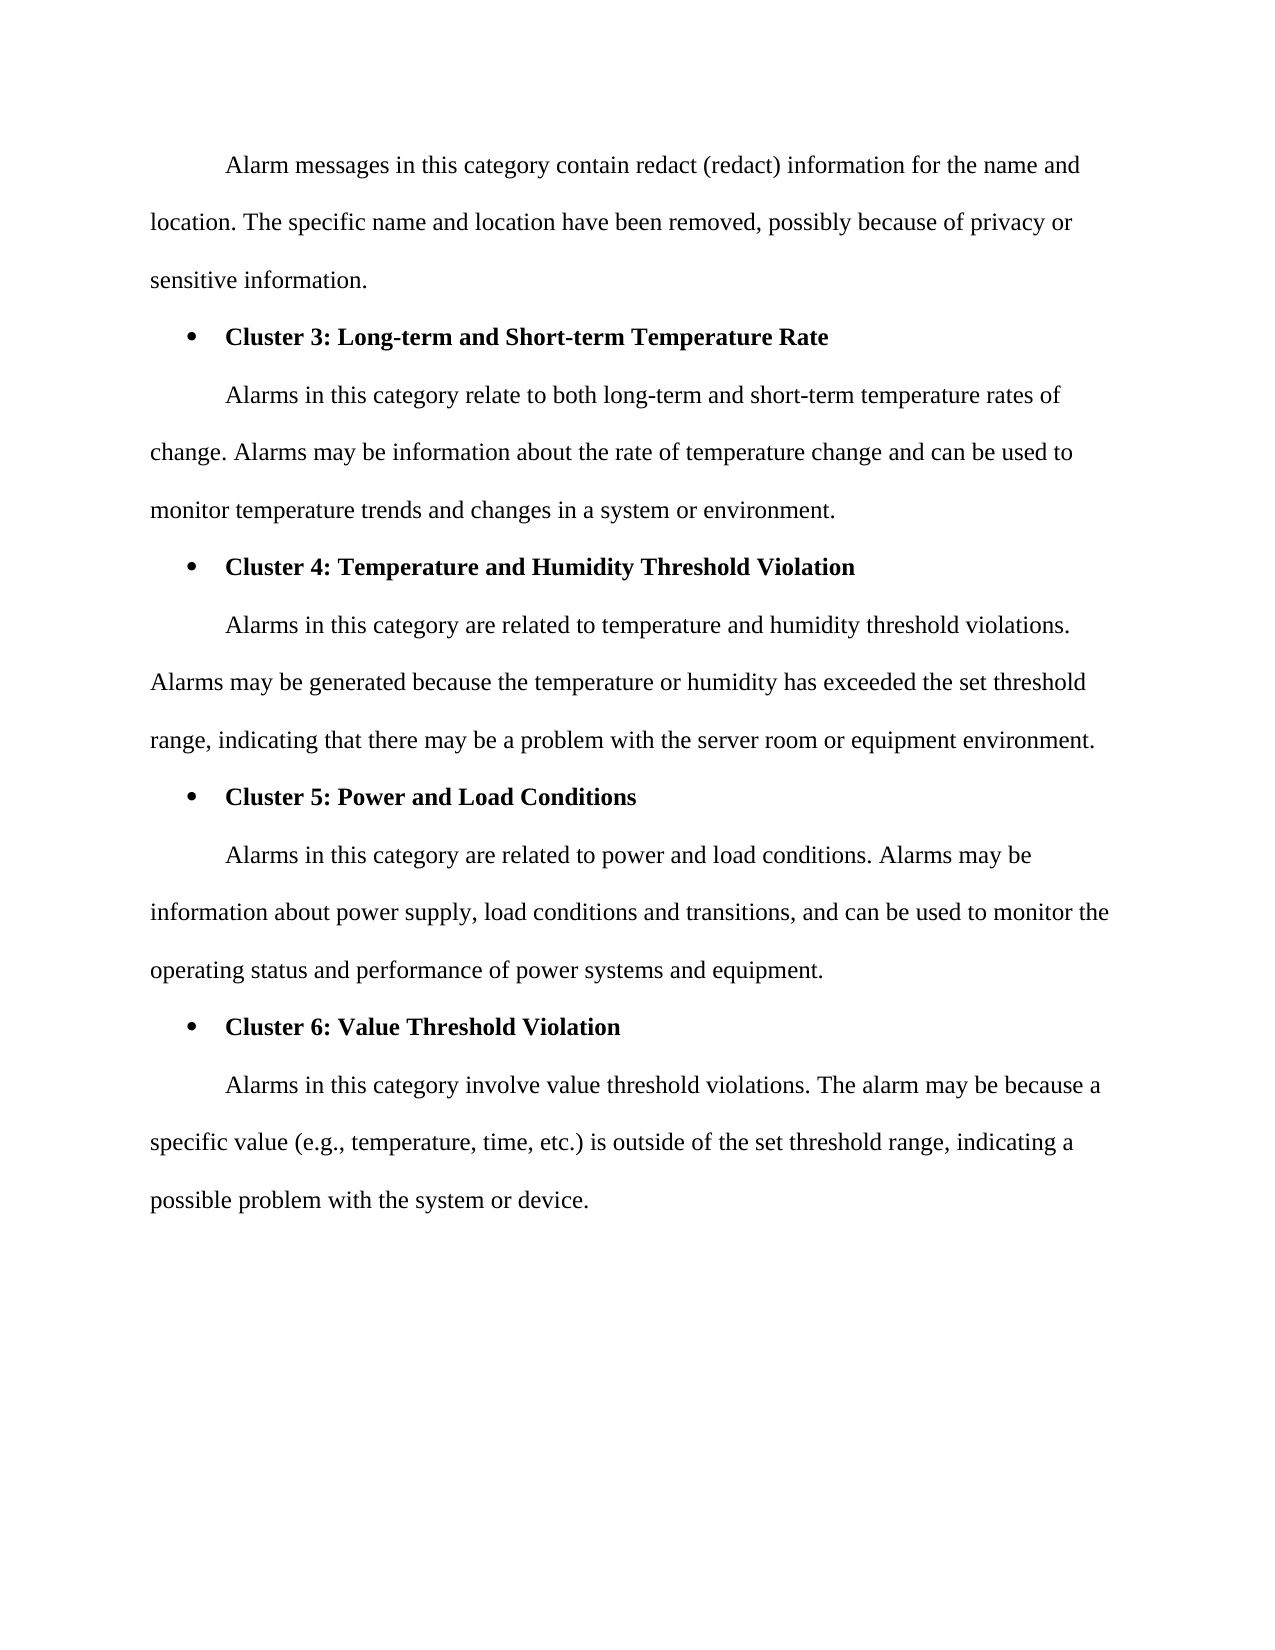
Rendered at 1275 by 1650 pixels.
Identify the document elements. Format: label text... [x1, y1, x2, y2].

list Cluster 6: Value Threshold Violation [187, 1012, 1125, 1041]
list Cluster 3: Long-term and Short-term Temperature Rate [187, 322, 1125, 351]
list Cluster 5: Power and Load Conditions [187, 782, 1125, 811]
text Alarms in this category involve value threshold violations. The alarm may be because a specific value (e.g., temperature, time, etc.) is outside of the set threshold range, indicating a possible problem with the system or device. [150, 1070, 1125, 1214]
list Cluster 4: Temperature and Humidity Threshold Violation [187, 552, 1125, 581]
text Alarm messages in this category contain redact (redact) information for the name and location. The specific name and location have been removed, possibly because of privacy or sensitive information. [150, 150, 1125, 294]
text Alarms in this category are related to power and load conditions. Alarms may be information about power supply, load conditions and transitions, and can be used to monitor the operating status and performance of power systems and equipment. [150, 840, 1125, 984]
text Alarms in this category are related to temperature and humidity threshold violations. Alarms may be generated because the temperature or humidity has exceeded the set threshold range, indicating that there may be a problem with the server room or equipment environment. [150, 610, 1125, 754]
text Alarms in this category relate to both long-term and short-term temperature rates of change. Alarms may be information about the rate of temperature change and can be used to monitor temperature trends and changes in a system or environment. [150, 380, 1125, 524]
